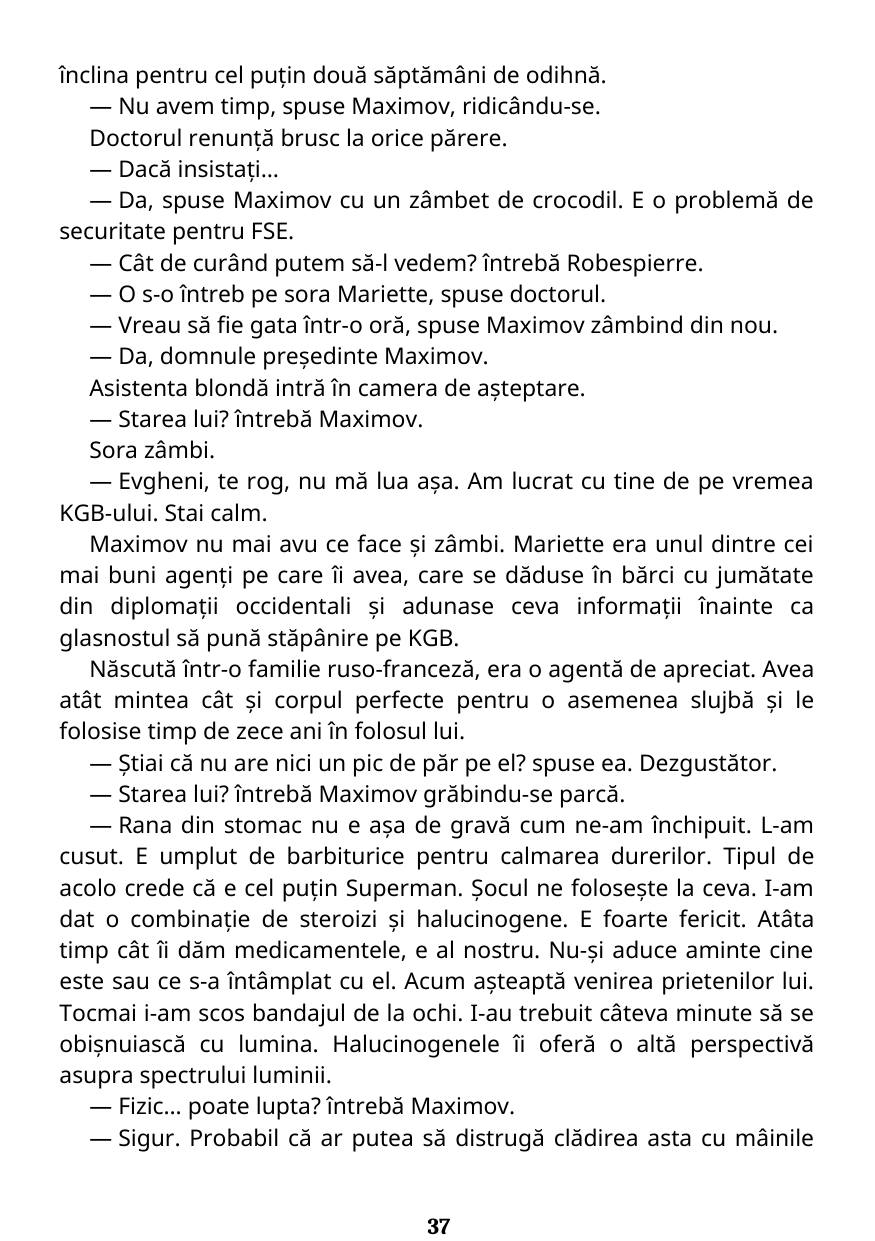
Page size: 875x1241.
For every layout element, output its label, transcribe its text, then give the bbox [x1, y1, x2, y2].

text — Da, spuse Maximov cu un zâmbet de crocodil. E o problemă de securitate pentru FSE. [59, 184, 815, 247]
text — Vreau să fie gata într-o oră, spuse Maximov zâmbind din nou. [59, 309, 815, 340]
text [59, 1122, 815, 1153]
text — Starea lui? întrebă Maximov grăbindu-se parcă. [59, 778, 815, 809]
text Născută într-o familie ruso-franceză, era o agentă de apreciat. Avea atât mintea cât şi corpul perfecte pentru o asemenea slujbă şi le folosise timp de zece ani în folosul lui. [59, 653, 815, 747]
text Doctorul renunţă brusc la orice părere. [59, 122, 815, 153]
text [59, 59, 815, 90]
text Sora zâmbi. [59, 434, 815, 465]
text Maximov nu mai avu ce face şi zâmbi. Mariette era unul dintre cei mai buni agenţi pe care îi avea, care se dăduse în bărci cu jumătate din diplomaţii occidentali şi adunase ceva informaţii înainte ca glasnostul să pună stăpânire pe KGB. [59, 528, 815, 653]
text — O s-o întreb pe sora Mariette, spuse doctorul. [59, 278, 815, 309]
text Asistenta blondă intră în camera de aşteptare. [59, 372, 815, 403]
text — Cât de curând putem să-l vedem? întrebă Robespierre. [59, 247, 815, 278]
text — Dacă insistaţi… [59, 153, 815, 184]
text — Ştiai că nu are nici un pic de păr pe el? spuse ea. Dezgustător. [59, 747, 815, 778]
text — Da, domnule preşedinte Maximov. [59, 340, 815, 372]
text — Fizic… poate lupta? întrebă Maximov. [59, 1090, 815, 1122]
text — Rana din stomac nu e aşa de gravă cum ne-am închipuit. L-am cusut. E umplut de barbiturice pentru calmarea durerilor. Tipul de acolo crede că e cel puţin Superman. Şocul ne foloseşte la ceva. I-am dat o combinaţie de steroizi şi halucinogene. E foarte fericit. Atâta timp cât îi dăm medicamentele, e al nostru. Nu-şi aduce aminte cine este sau ce s-a întâmplat cu el. Acum aşteaptă venirea prietenilor lui. Tocmai i-am scos bandajul de la ochi. I-au trebuit câteva minute să se obişnuiască cu lumina. Halucinogenele îi oferă o altă perspectivă asupra spectrului luminii. [59, 809, 815, 1090]
text — Starea lui? întrebă Maximov. [59, 403, 815, 434]
text — Nu avem timp, spuse Maximov, ridicându-se. [59, 90, 815, 122]
text — Evgheni, te rog, nu mă lua aşa. Am lucrat cu tine de pe vremea KGB-ului. Stai calm. [59, 465, 815, 528]
